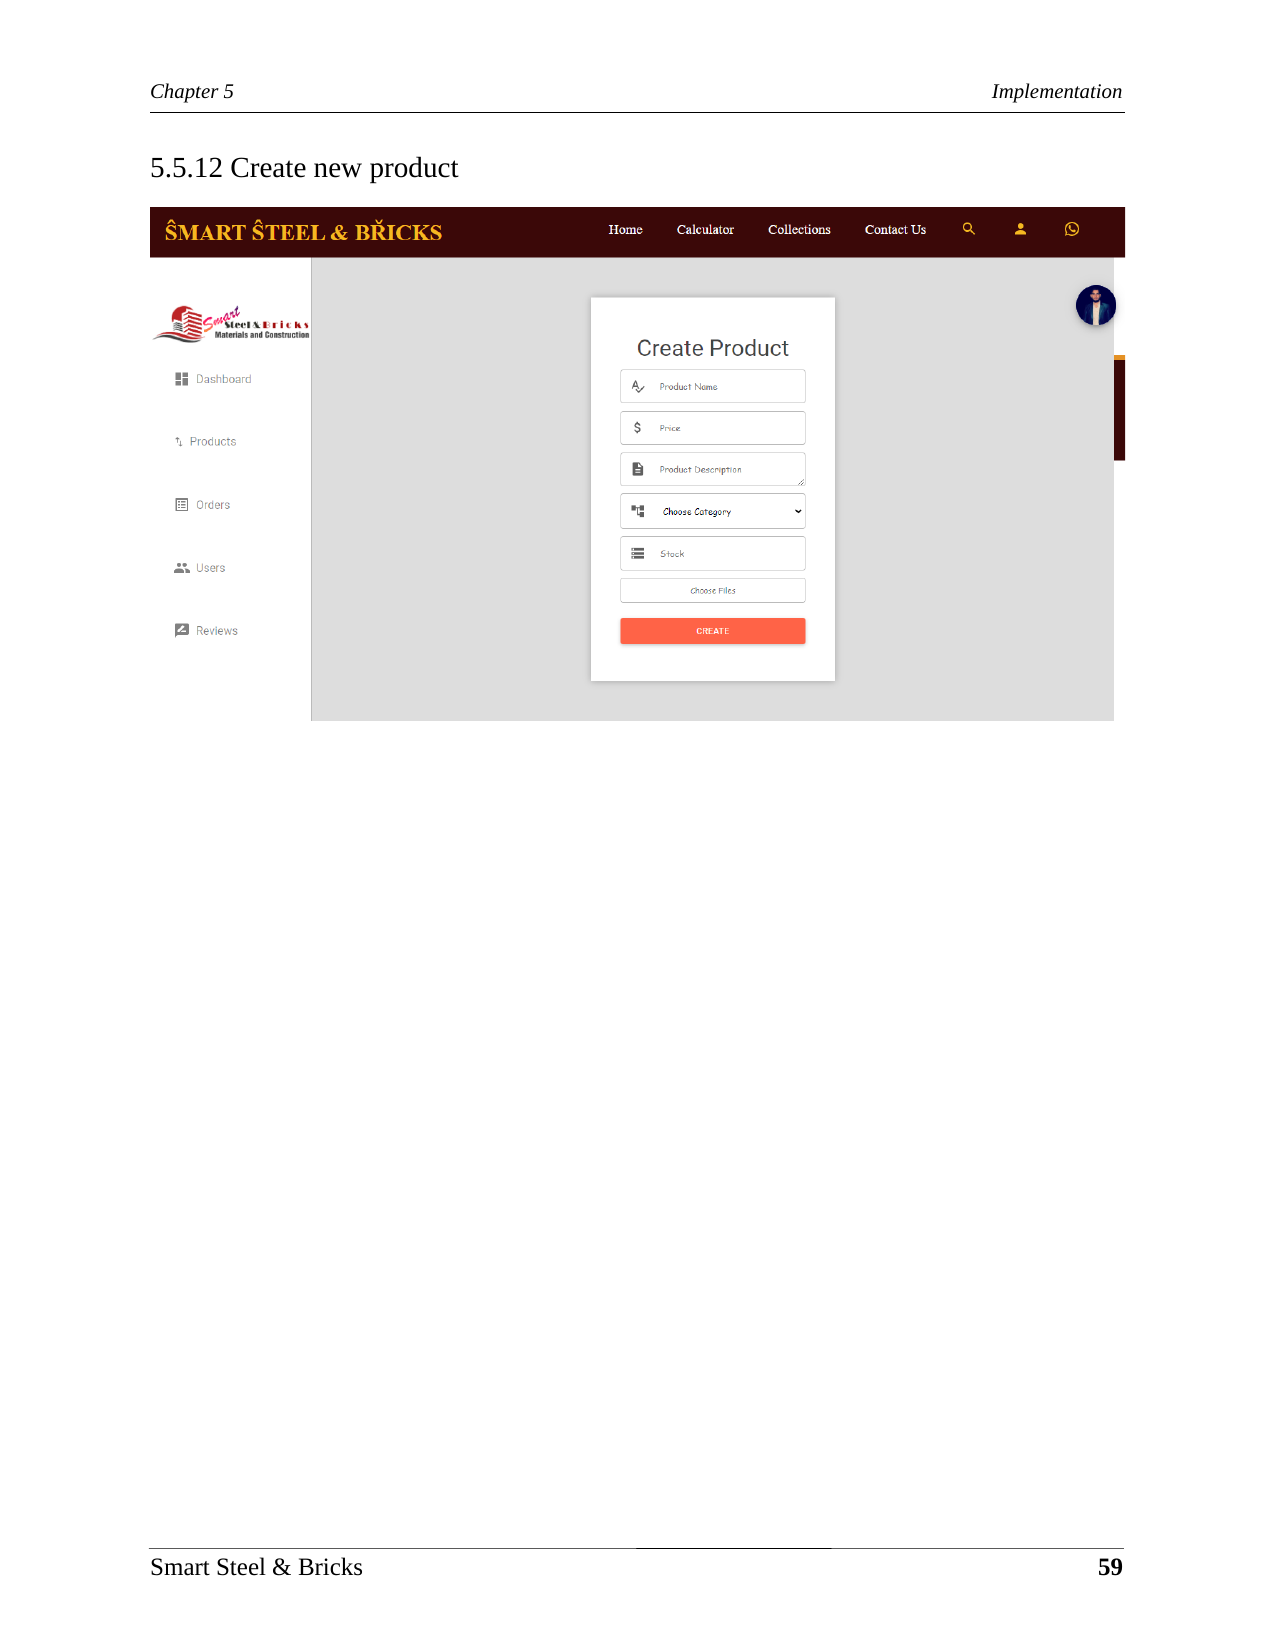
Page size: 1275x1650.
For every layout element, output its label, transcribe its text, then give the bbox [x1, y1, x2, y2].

text Chapter 5 Implementation [150, 79, 1125, 103]
text Smart Steel & Bricks 59 [150, 1552, 1125, 1581]
text 5.5.12 Create new product [150, 150, 1125, 183]
picture [150, 207, 1125, 721]
